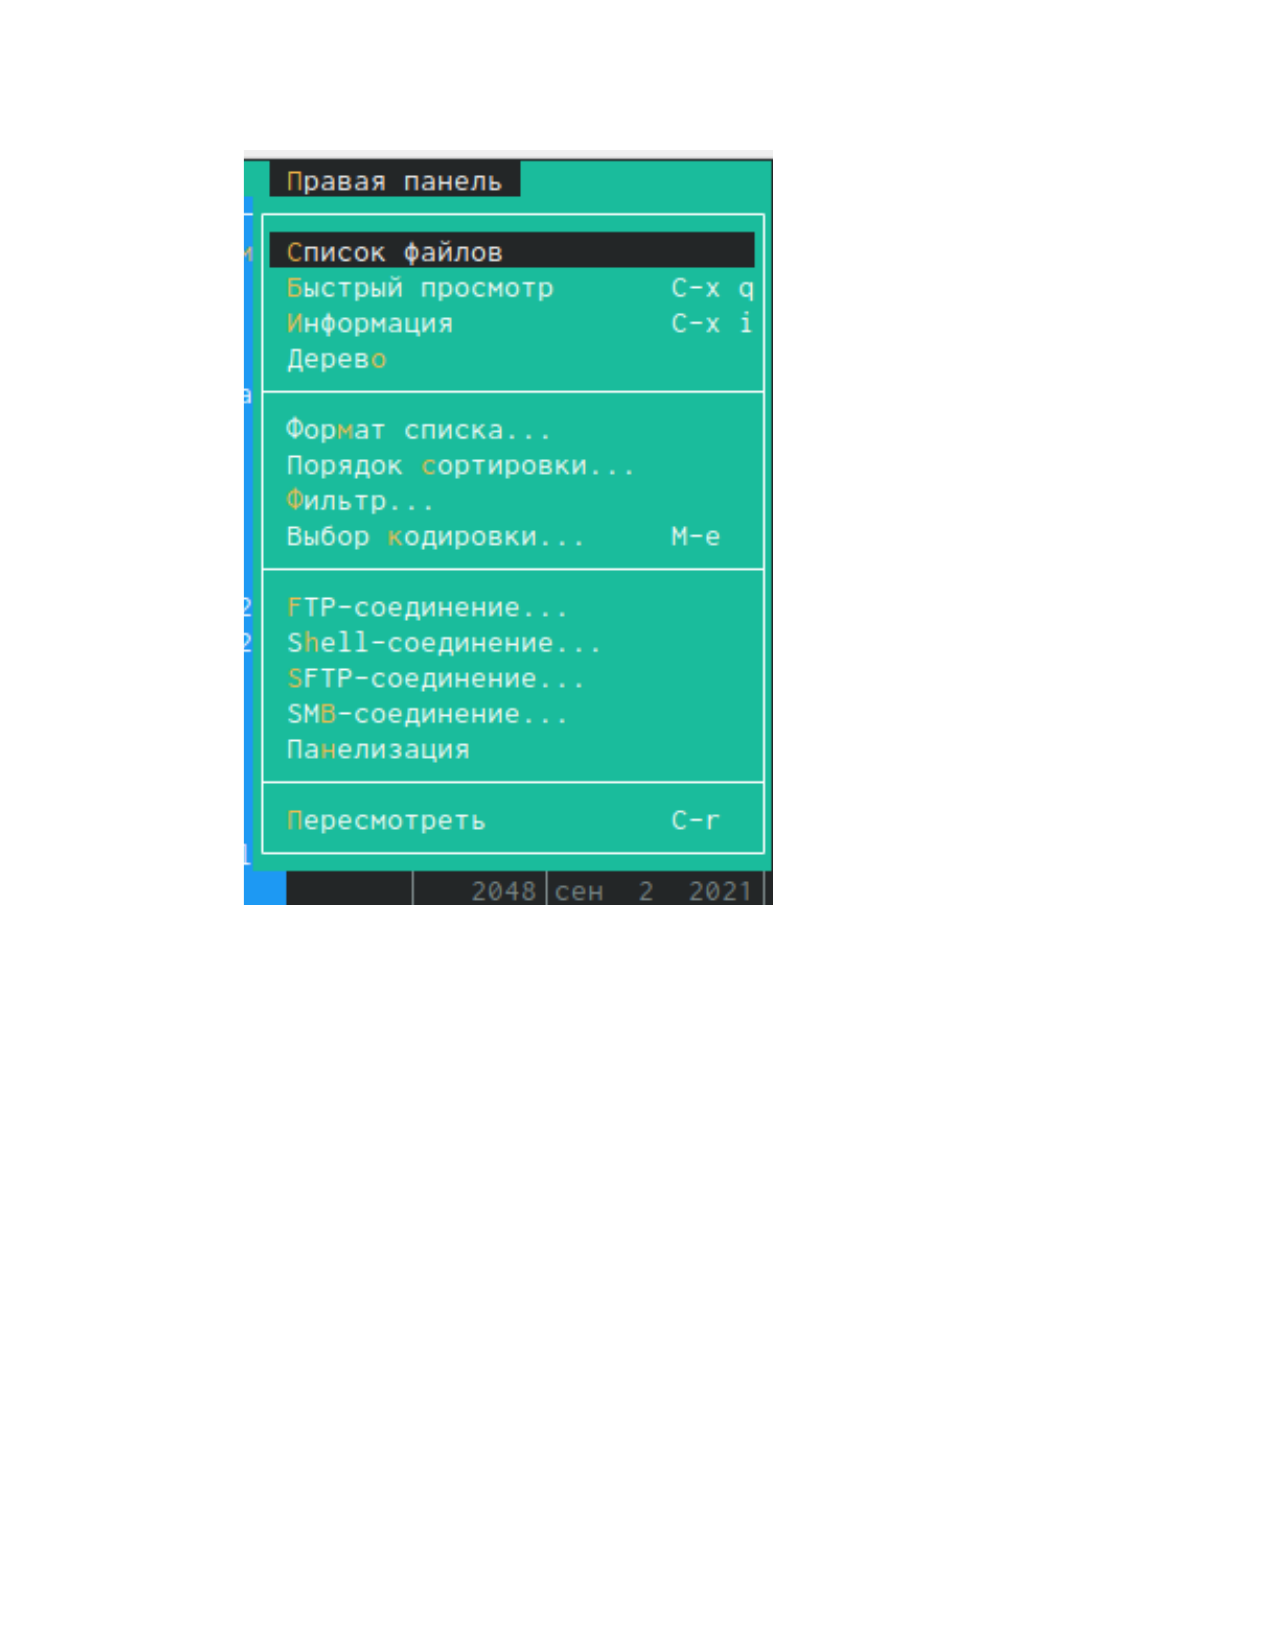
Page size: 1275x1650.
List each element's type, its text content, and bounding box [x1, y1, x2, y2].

picture [243, 150, 773, 905]
